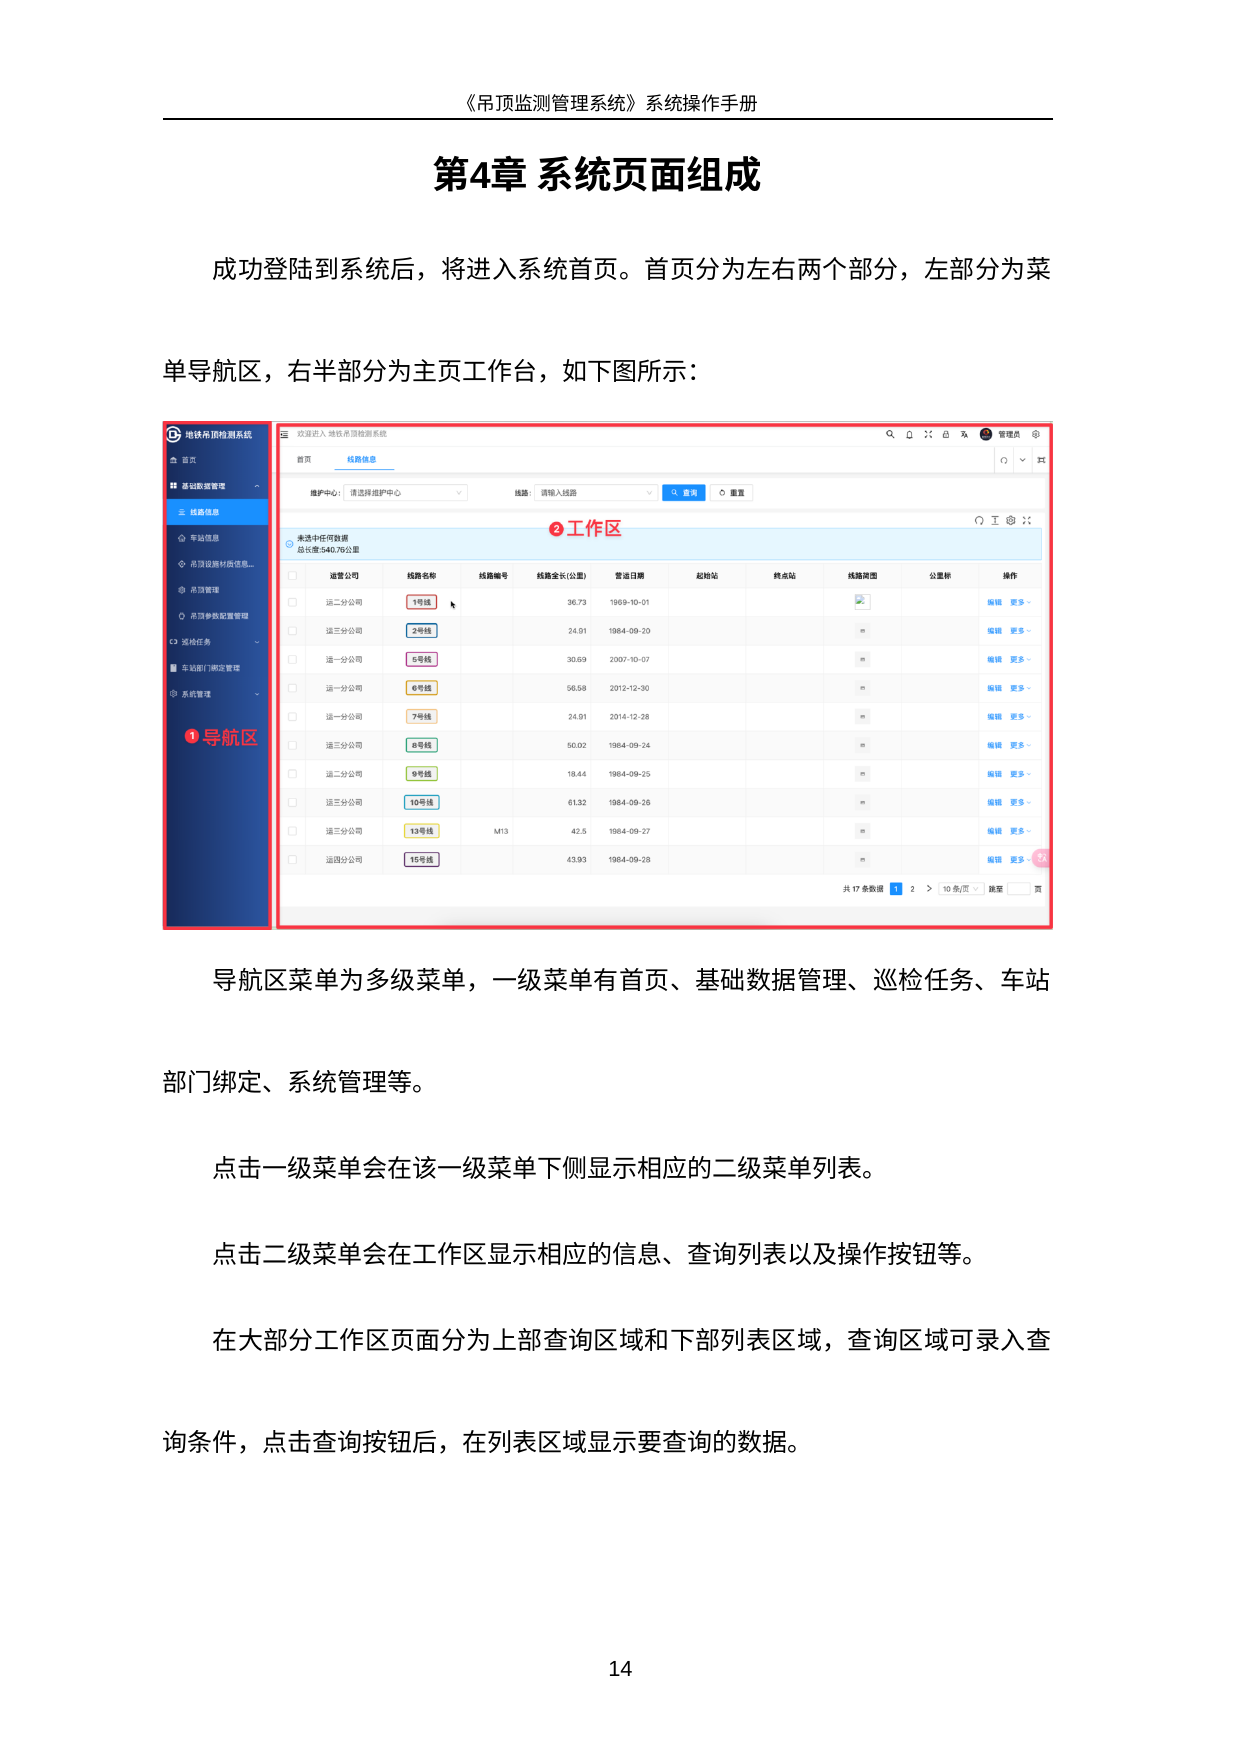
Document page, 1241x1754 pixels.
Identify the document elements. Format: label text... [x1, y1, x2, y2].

subtitle 系统页面组成 [192, 138, 1053, 206]
text 点击二级菜单会在工作区显示相应的信息、查询列表以及操作按钮等。 [162, 1219, 1053, 1287]
text 在大部分工作区页面分为上部查询区域和下部列表区域，查询区域可录入查询条件，点击查询按钮后，在列表区域显示要查询的数据。 [162, 1305, 1053, 1475]
text 导航区菜单为多级菜单，一级菜单有首页、基础数据管理、巡检任务、车站部门绑定、系统管理等。 [162, 945, 1053, 1115]
text 成功登陆到系统后，将进入系统首页。首页分为左右两个部分，左部分为菜单导航区，右半部分为主页工作台，如下图所示： [162, 233, 1053, 403]
picture [162, 421, 1053, 930]
text 点击一级菜单会在该一级菜单下侧显示相应的二级菜单列表。 [162, 1133, 1053, 1201]
